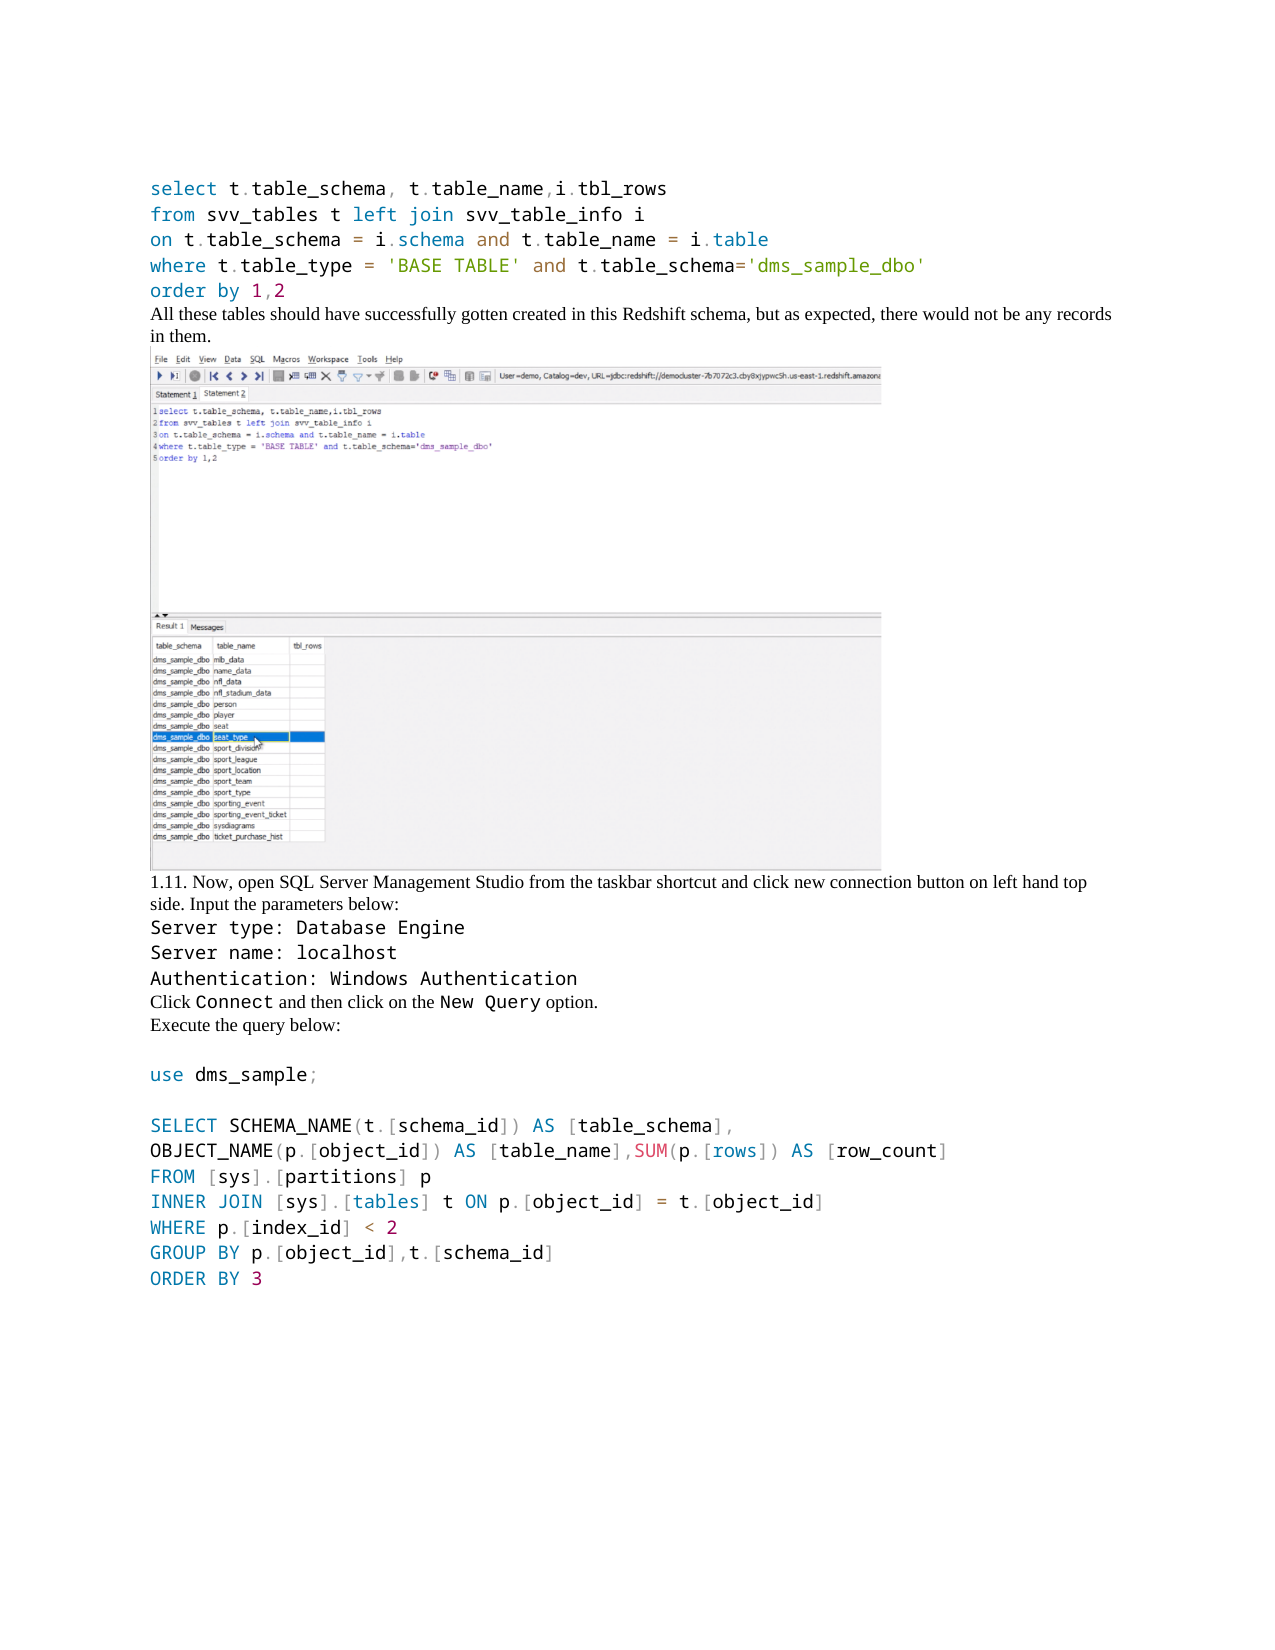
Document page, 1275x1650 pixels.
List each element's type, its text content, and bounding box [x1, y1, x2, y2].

text OBJECT_NAME(p.[object_id]) AS [table_name],SUM(p.[rows]) AS [row_count] [150, 1137, 1125, 1163]
text 1.11. Now, open SQL Server Management Studio from the taskbar shortcut and click new connection button on left hand top side. Input the parameters below: [150, 871, 1125, 914]
text INNER JOIN [sys].[tables] t ON p.[object_id] = t.[object_id] [150, 1188, 1125, 1214]
text GROUP BY p.[object_id],t.[schema_id] [150, 1239, 1125, 1265]
text SELECT SCHEMA_NAME(t.[schema_id]) AS [table_schema], [150, 1112, 1125, 1137]
text Execute the query below: [150, 1014, 1125, 1035]
text on t.table_schema = i.schema and t.table_name = i.table [150, 227, 1125, 252]
text Authentication: Windows Authentication [150, 965, 1125, 991]
text ORDER BY 3 [150, 1265, 1125, 1291]
text Server type: Database Engine [150, 914, 1125, 940]
text FROM [sys].[partitions] p [150, 1163, 1125, 1188]
text where t.table_type = 'BASE TABLE' and t.table_schema='dms_sample_dbo' [150, 252, 1125, 278]
picture [150, 346, 882, 871]
text Server name: localhost [150, 940, 1125, 965]
text All these tables should have successfully gotten created in this Redshift schema, but as expected, there would not be any records in them. [150, 303, 1125, 346]
text use dms_sample; [150, 1061, 1125, 1086]
text order by 1,2 [150, 278, 1125, 303]
text select t.table_schema, t.table_name,i.tbl_rows [150, 176, 1125, 201]
text from svv_tables t left join svv_table_info i [150, 201, 1125, 227]
text WHERE p.[index_id] < 2 [150, 1214, 1125, 1239]
text Click Connect and then click on the New Query option. [150, 991, 1125, 1014]
